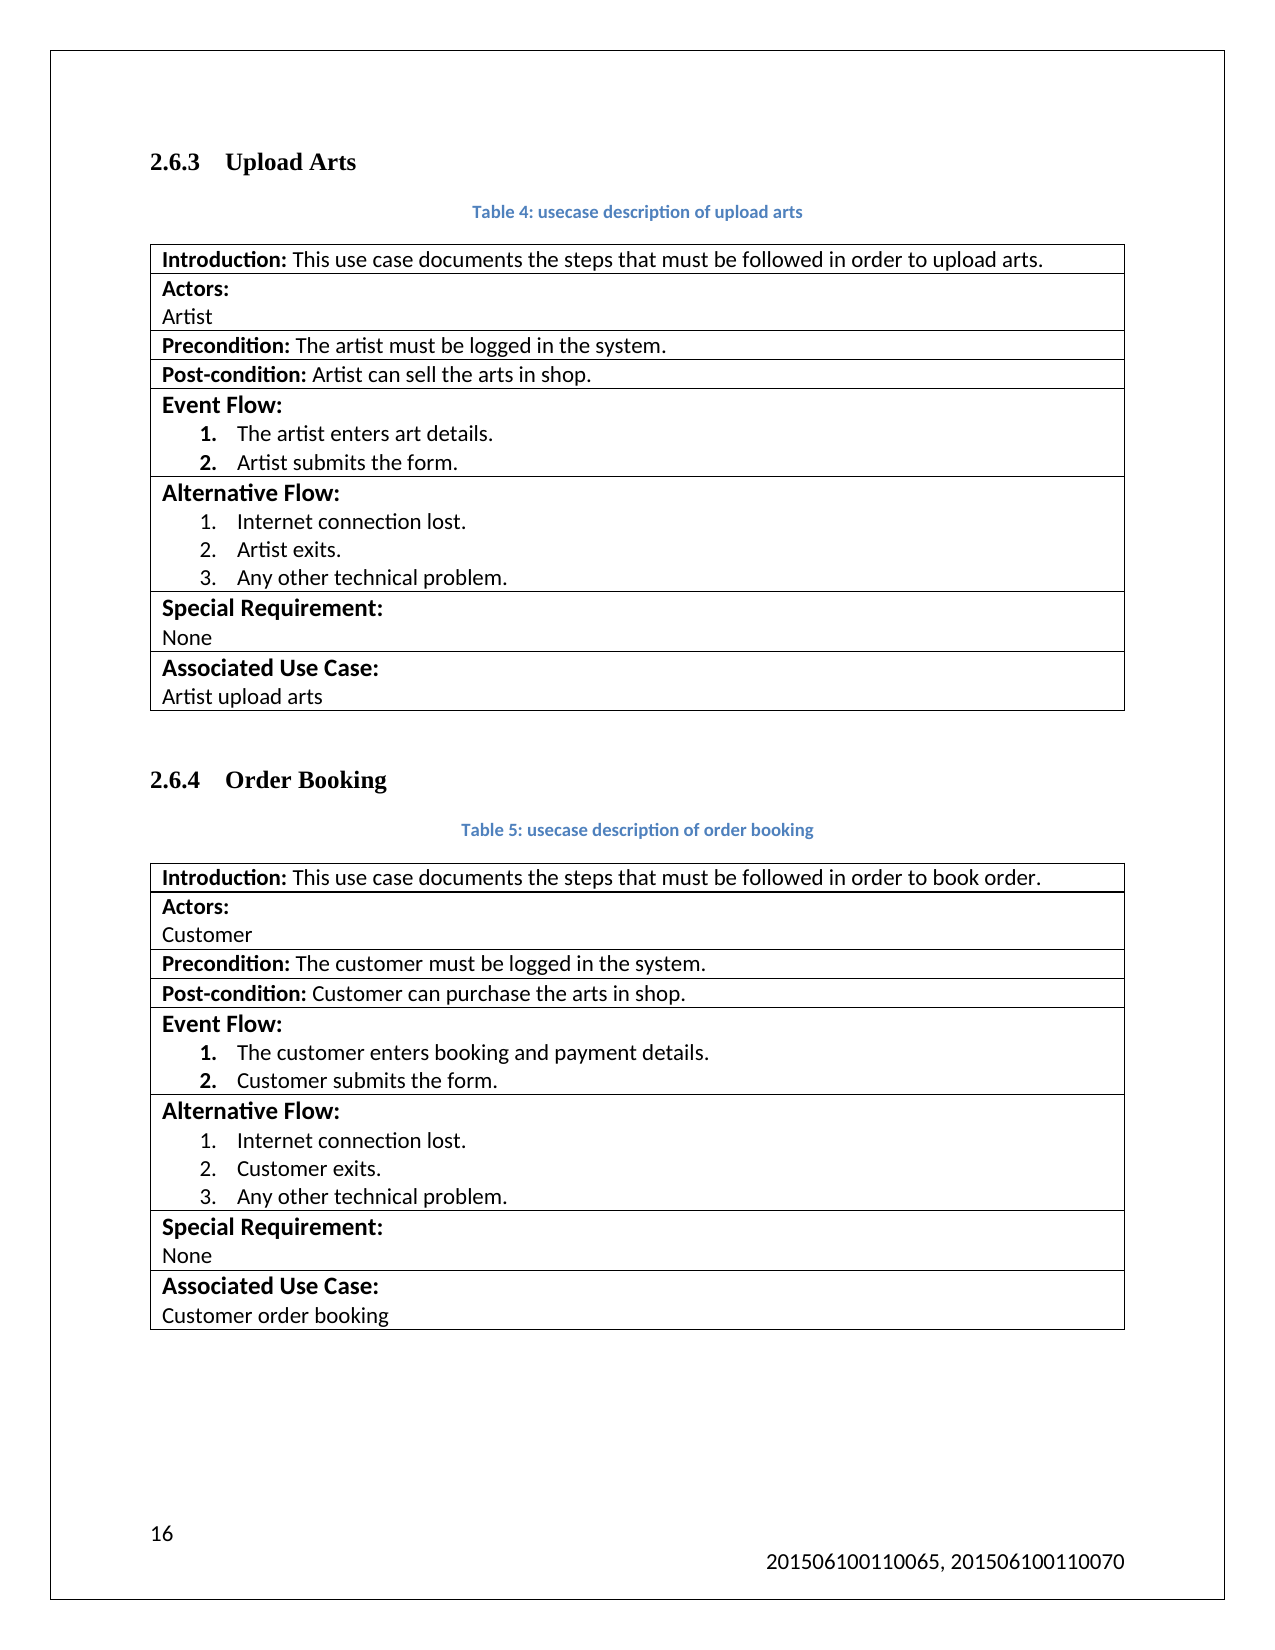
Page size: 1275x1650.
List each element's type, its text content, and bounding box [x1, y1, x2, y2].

table_cell Precondition: The customer must be logged in the system. [151, 950, 1124, 978]
table_cell Actors: Artist [151, 274, 1124, 330]
subtitle Upload Arts [150, 150, 1125, 175]
table_cell Event Flow: The customer enters booking and payment details. Customer submits the form. [151, 1008, 1124, 1094]
table_cell Alternative Flow: Internet connection lost. Artist exits. Any other technical problem. [151, 477, 1124, 591]
table_cell Special Requirement: None [151, 1211, 1124, 1269]
table_cell Associated Use Case: Artist upload arts [151, 652, 1124, 710]
table_cell Precondition: The artist must be logged in the system. [151, 331, 1124, 359]
table_cell Event Flow: The artist enters art details. Artist submits the form. [151, 389, 1124, 476]
table_cell Actors: Customer [151, 893, 1124, 948]
table_cell Alternative Flow: Internet connection lost. Customer exits. Any other technical problem. [151, 1095, 1124, 1210]
table_cell Associated Use Case: Customer order booking [151, 1271, 1124, 1329]
table_cell Post-condition: Customer can purchase the arts in shop. [151, 979, 1124, 1007]
table_cell Post-condition: Artist can sell the arts in shop. [151, 360, 1124, 388]
table_header Introduction: This use case documents the steps that must be followed in order to book order. [151, 864, 1124, 891]
table_cell Special Requirement: None [151, 592, 1124, 651]
table_header Introduction: This use case documents the steps that must be followed in order to upload arts. [151, 245, 1124, 273]
subtitle Order Booking [150, 769, 1125, 794]
